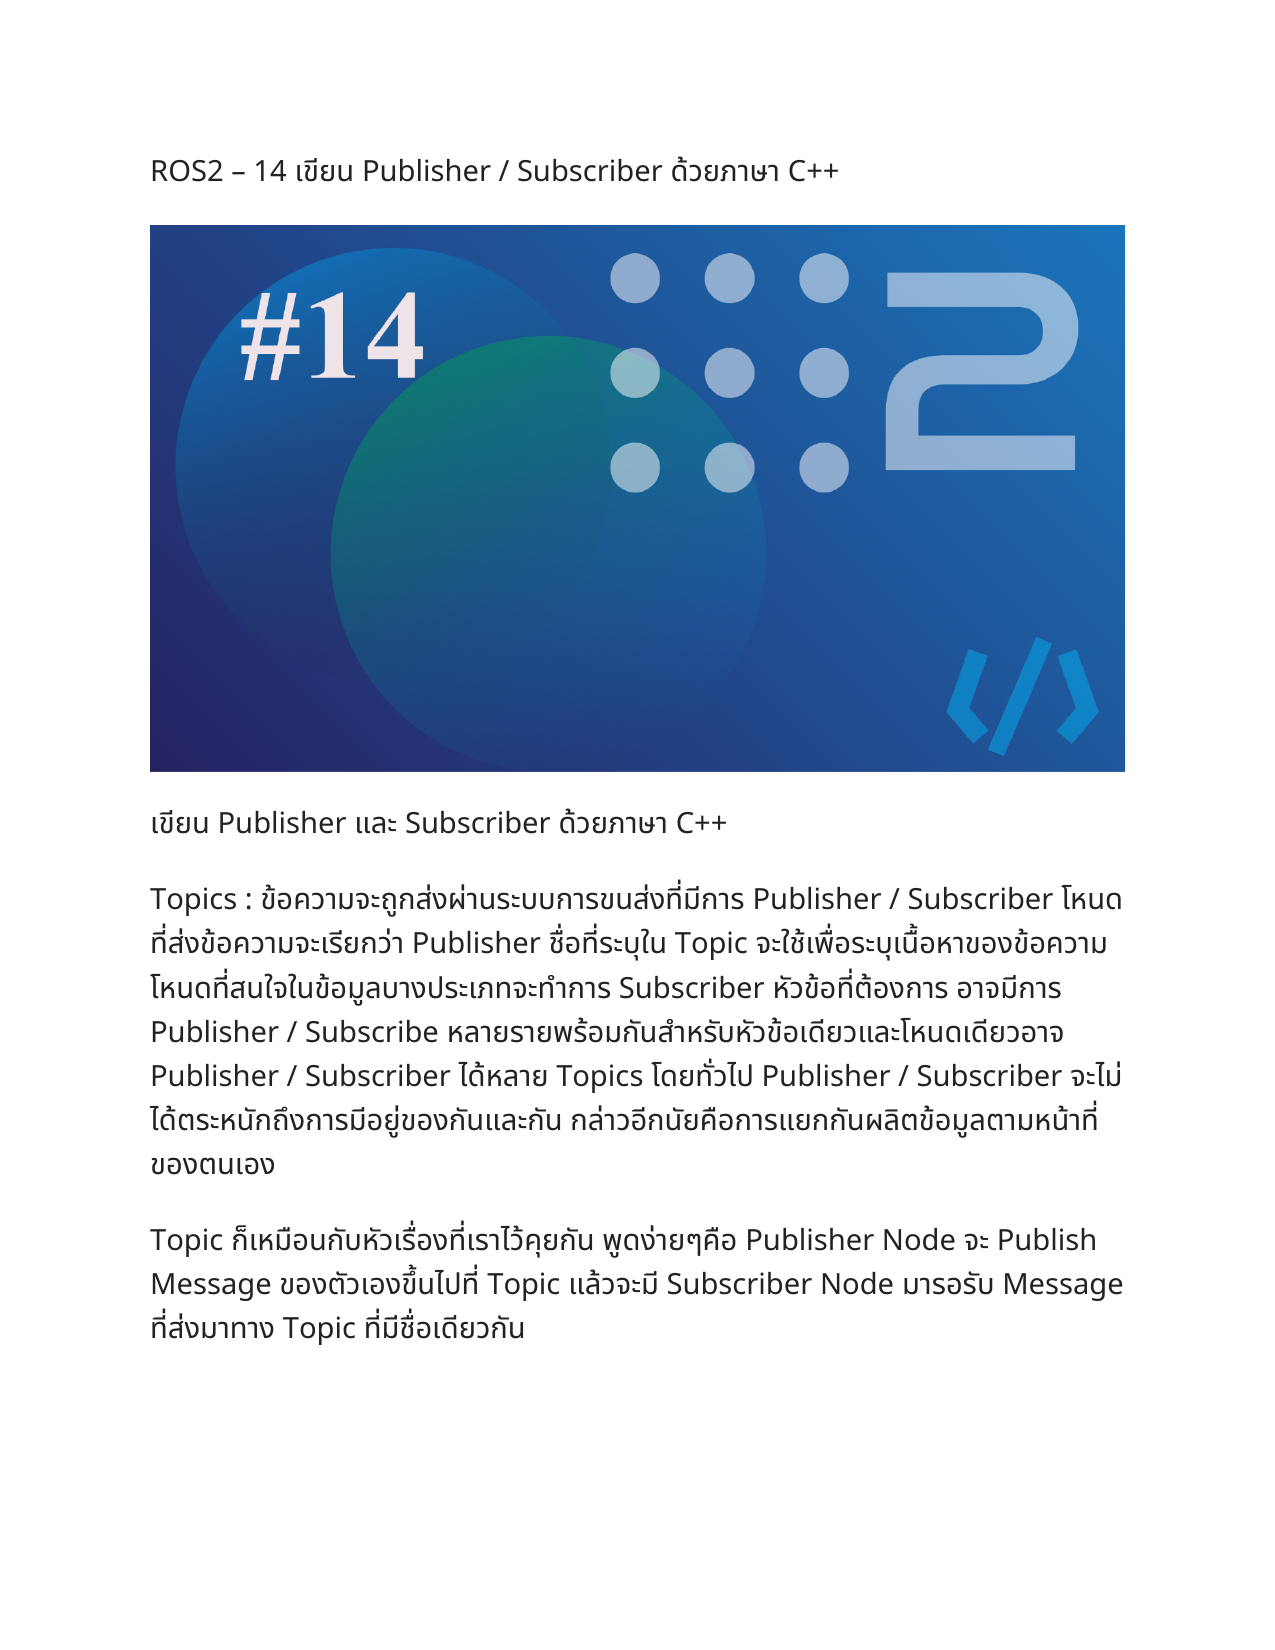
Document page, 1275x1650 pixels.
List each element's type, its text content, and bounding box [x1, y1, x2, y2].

picture [150, 225, 1125, 772]
text Topics : ข้อความจะถูกส่งผ่านระบบการขนส่งที่มีการ Publisher / Subscriber โหนดที่ส่งข้อความจะเรียกว่า Publisher ชื่อที่ระบุใน Topic จะใช้เพื่อระบุเนื้อหาของข้อความ โหนดที่สนใจในข้อมูลบางประเภทจะทำการ Subscriber หัวข้อที่ต้องการ อาจมีการ Publisher / Subscribe หลายรายพร้อมกันสำหรับหัวข้อเดียวและโหนดเดียวอาจ Publisher / Subscriber ได้หลาย Topics โดยทั่วไป Publisher / Subscriber จะไม่ได้ตระหนักถึงการมีอยู่ของกันและกัน กล่าวอีกนัยคือการแยกกันผลิตข้อมูลตามหน้าที่ของตนเอง [150, 878, 1125, 1188]
text ROS2 – 14 เขียน Publisher / Subscriber ด้วยภาษา C++ [150, 150, 1125, 194]
text เขียน Publisher และ Subscriber ด้วยภาษา C++ [150, 803, 1125, 847]
text Topic ก็เหมือนกับหัวเรื่องที่เราไว้คุยกัน พูดง่ายๆคือ Publisher Node จะ Publish Message ของตัวเองขึ้นไปที่ Topic แล้วจะมี Subscriber Node มารอรับ Message ที่ส่งมาทาง Topic ที่มีชื่อเดียวกัน [150, 1219, 1125, 1352]
